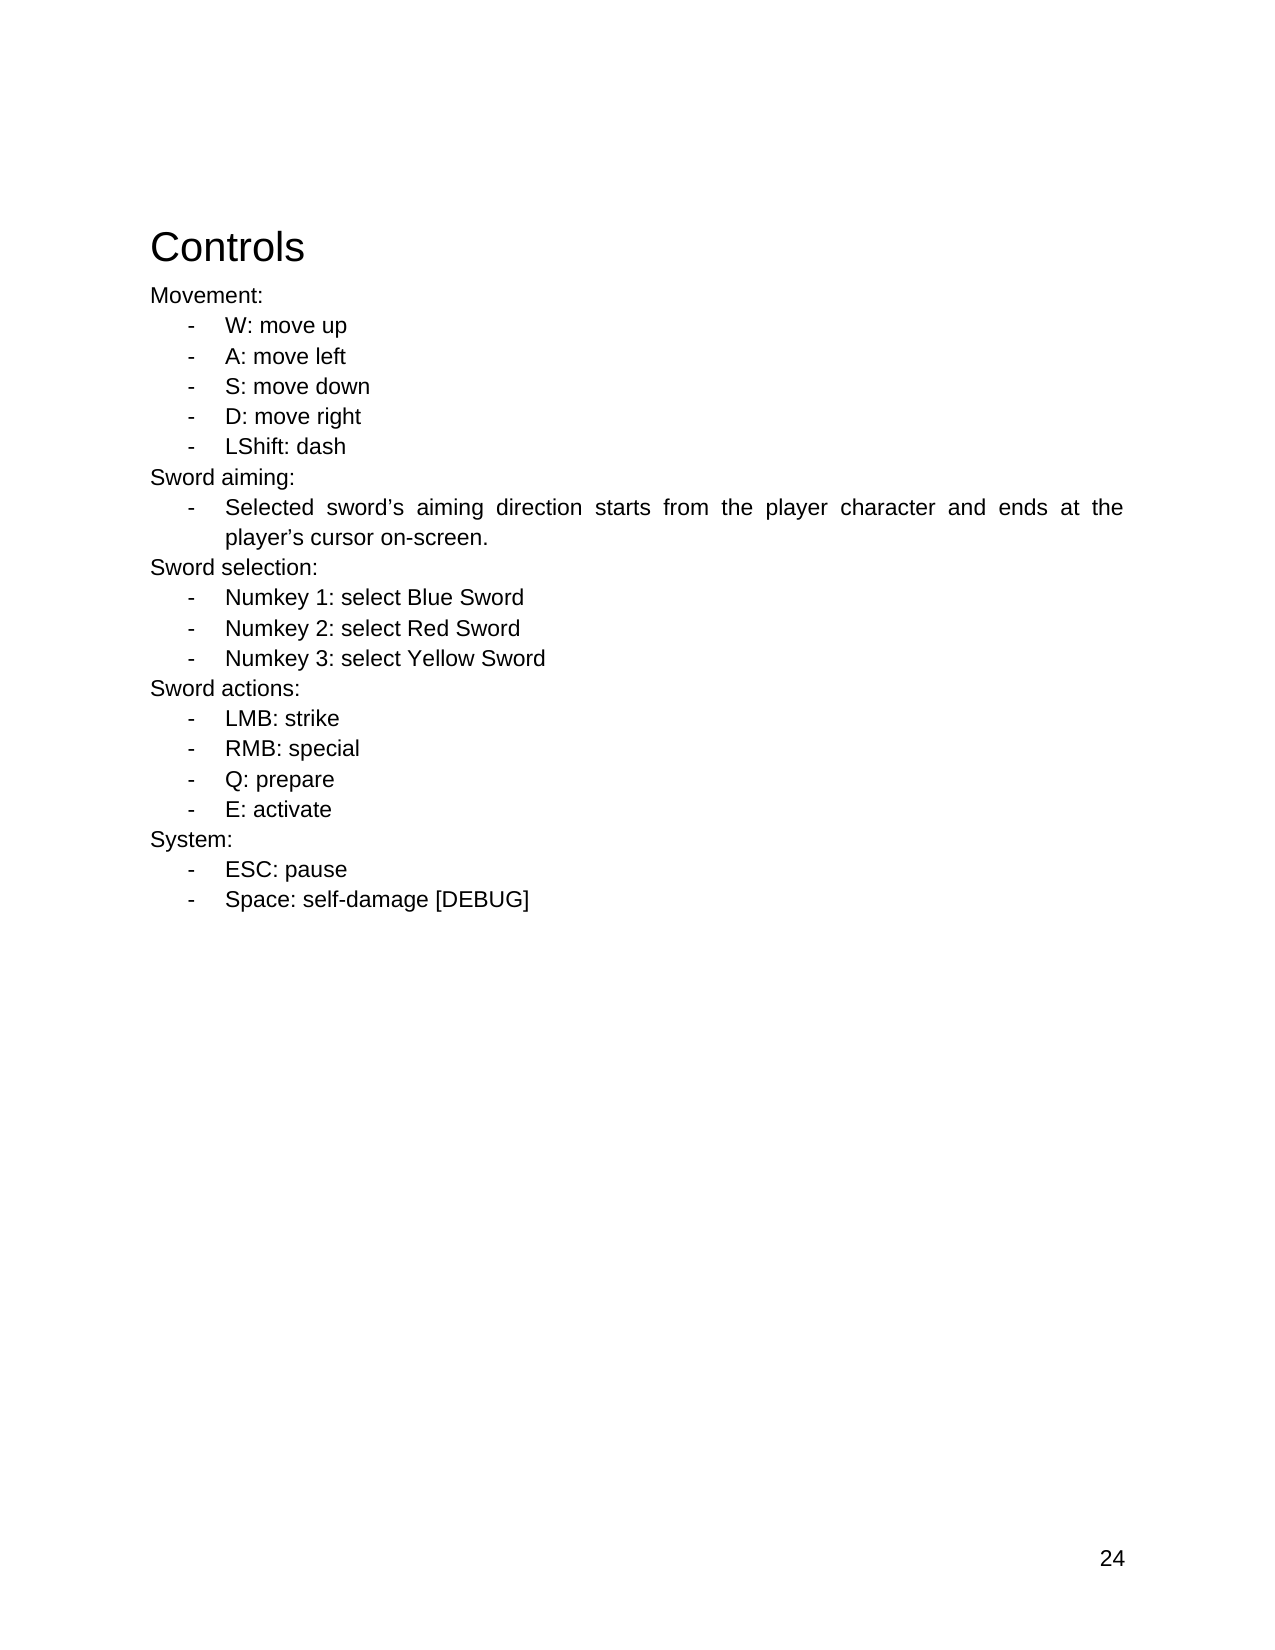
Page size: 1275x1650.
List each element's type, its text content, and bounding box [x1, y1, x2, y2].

list LShift: dash [187, 433, 1125, 460]
text Movement: [150, 282, 1125, 309]
text Sword actions: [150, 675, 1125, 701]
list Selected sword’s aiming direction starts from the player character and ends at the player’s cursor on-screen. [187, 494, 1125, 550]
list Numkey 1: select Blue Sword [187, 584, 1125, 611]
list E: activate [187, 796, 1125, 822]
list D: move right [187, 403, 1125, 429]
list RMB: special [187, 735, 1125, 762]
list A: move left [187, 343, 1125, 369]
text Sword selection: [150, 554, 1125, 581]
list Numkey 2: select Red Sword [187, 614, 1125, 641]
subtitle Controls [150, 222, 1125, 270]
list ESC: pause [187, 856, 1125, 883]
list W: move up [187, 312, 1125, 339]
list LMB: strike [187, 705, 1125, 732]
list Q: prepare [187, 766, 1125, 792]
list Numkey 3: select Yellow Sword [187, 645, 1125, 671]
text System: [150, 826, 1125, 852]
text Sword aiming: [150, 463, 1125, 490]
list Space: self-damage [DEBUG] [187, 886, 1125, 913]
list S: move down [187, 373, 1125, 399]
